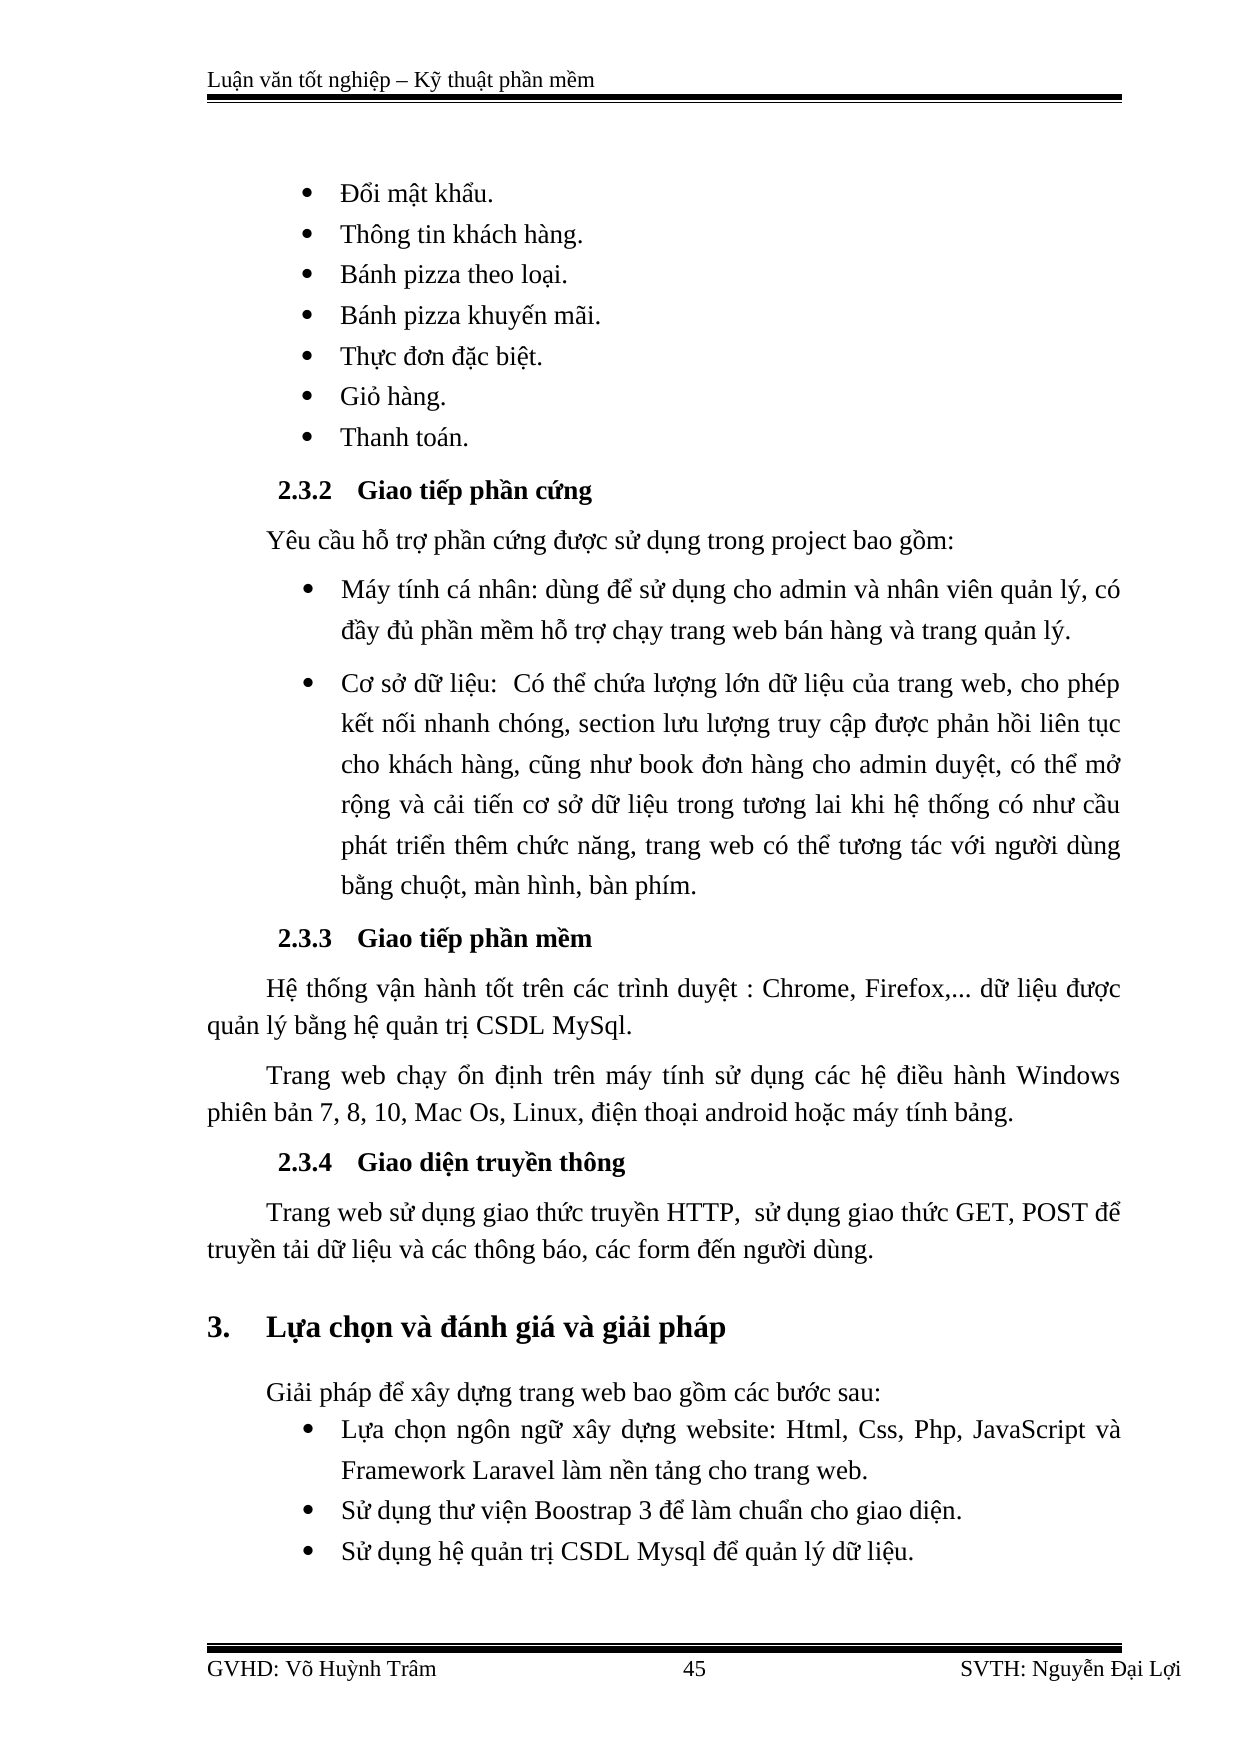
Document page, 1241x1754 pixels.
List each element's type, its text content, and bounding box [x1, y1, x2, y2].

list Thông tin khách hàng. [302, 218, 1122, 249]
list Lựa chọn ngôn ngữ xây dựng website: Html, Css, Php, JavaScript và Framework Laravel làm nền tảng cho trang web. [303, 1413, 1122, 1485]
list Thanh toán. [302, 421, 1122, 452]
list Máy tính cá nhân: dùng để sử dụng cho admin và nhân viên quản lý, có đầy đủ phần mềm hỗ trợ chạy trang web bán hàng và trang quản lý. [303, 574, 1122, 645]
text Giải pháp để xây dựng trang web bao gồm các bước sau: [207, 1376, 1122, 1407]
text Trang web sử dụng giao thức truyền HTTP, sử dụng giao thức GET, POST để truyền tải dữ liệu và các thông báo, các form đến người dùng. [207, 1196, 1122, 1264]
list Đổi mật khẩu. [302, 177, 1122, 208]
subtitle Giao tiếp phần cứng [278, 474, 1122, 505]
text Hệ thống vận hành tốt trên các trình duyệt : Chrome, Firefox,... dữ liệu được quản lý bằng hệ quản trị CSDL MySql. [207, 972, 1122, 1040]
list Sử dụng hệ quản trị CSDL Mysql để quản lý dữ liệu. [303, 1535, 1122, 1566]
list Bánh pizza theo loại. [302, 258, 1122, 290]
subtitle Giao tiếp phần mềm [278, 922, 1122, 953]
list Giỏ hàng. [302, 380, 1122, 412]
list Bánh pizza khuyến mãi. [302, 299, 1122, 330]
subtitle Giao diện truyền thông [278, 1146, 1122, 1177]
subtitle Lựa chọn và đánh giá và giải pháp [207, 1308, 1122, 1344]
list Thực đơn đặc biệt. [302, 340, 1122, 371]
text Yêu cầu hỗ trợ phần cứng được sử dụng trong project bao gồm: [207, 524, 1122, 555]
list Cơ sở dữ liệu: Có thể chứa lượng lớn dữ liệu của trang web, cho phép kết nối nhanh chóng, section lưu lượng truy cập được phản hồi liên tục cho khách hàng, cũng như book đơn hàng cho admin duyệt, có thể mở rộng và cải tiến cơ sở dữ liệu trong tương lai khi hệ thống có như cầu phát triển thêm chức năng, trang web có thể tương tác với người dùng bằng chuột, màn hình, bàn phím. [303, 667, 1122, 900]
text Trang web chạy ổn định trên máy tính sử dụng các hệ điều hành Windows phiên bản 7, 8, 10, Mac Os, Linux, điện thoại android hoặc máy tính bảng. [207, 1059, 1122, 1127]
list Sử dụng thư viện Boostrap 3 để làm chuẩn cho giao diện. [303, 1494, 1122, 1526]
